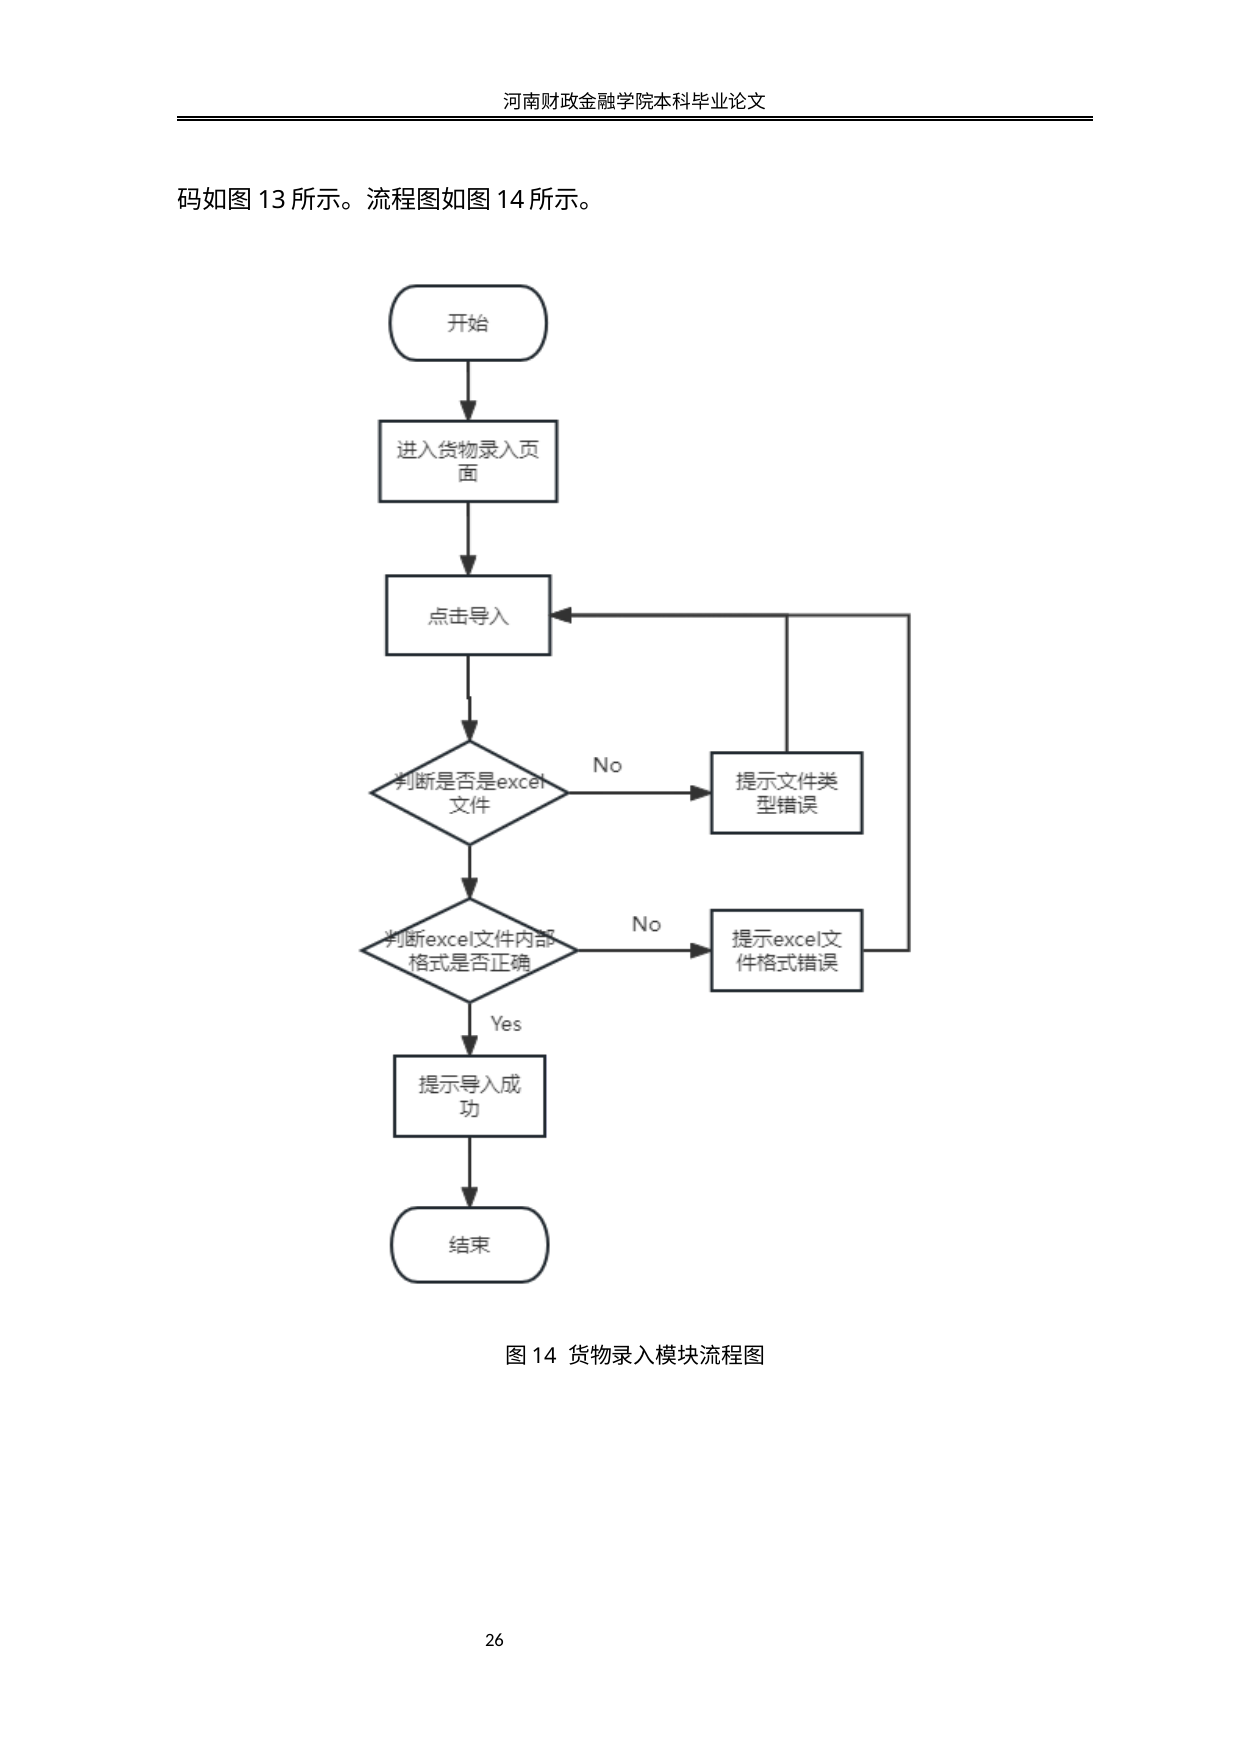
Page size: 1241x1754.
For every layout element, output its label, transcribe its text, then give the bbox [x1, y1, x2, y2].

picture [323, 250, 947, 1318]
text 图14 货物录入模块流程图 [177, 1337, 1093, 1371]
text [177, 164, 1093, 232]
